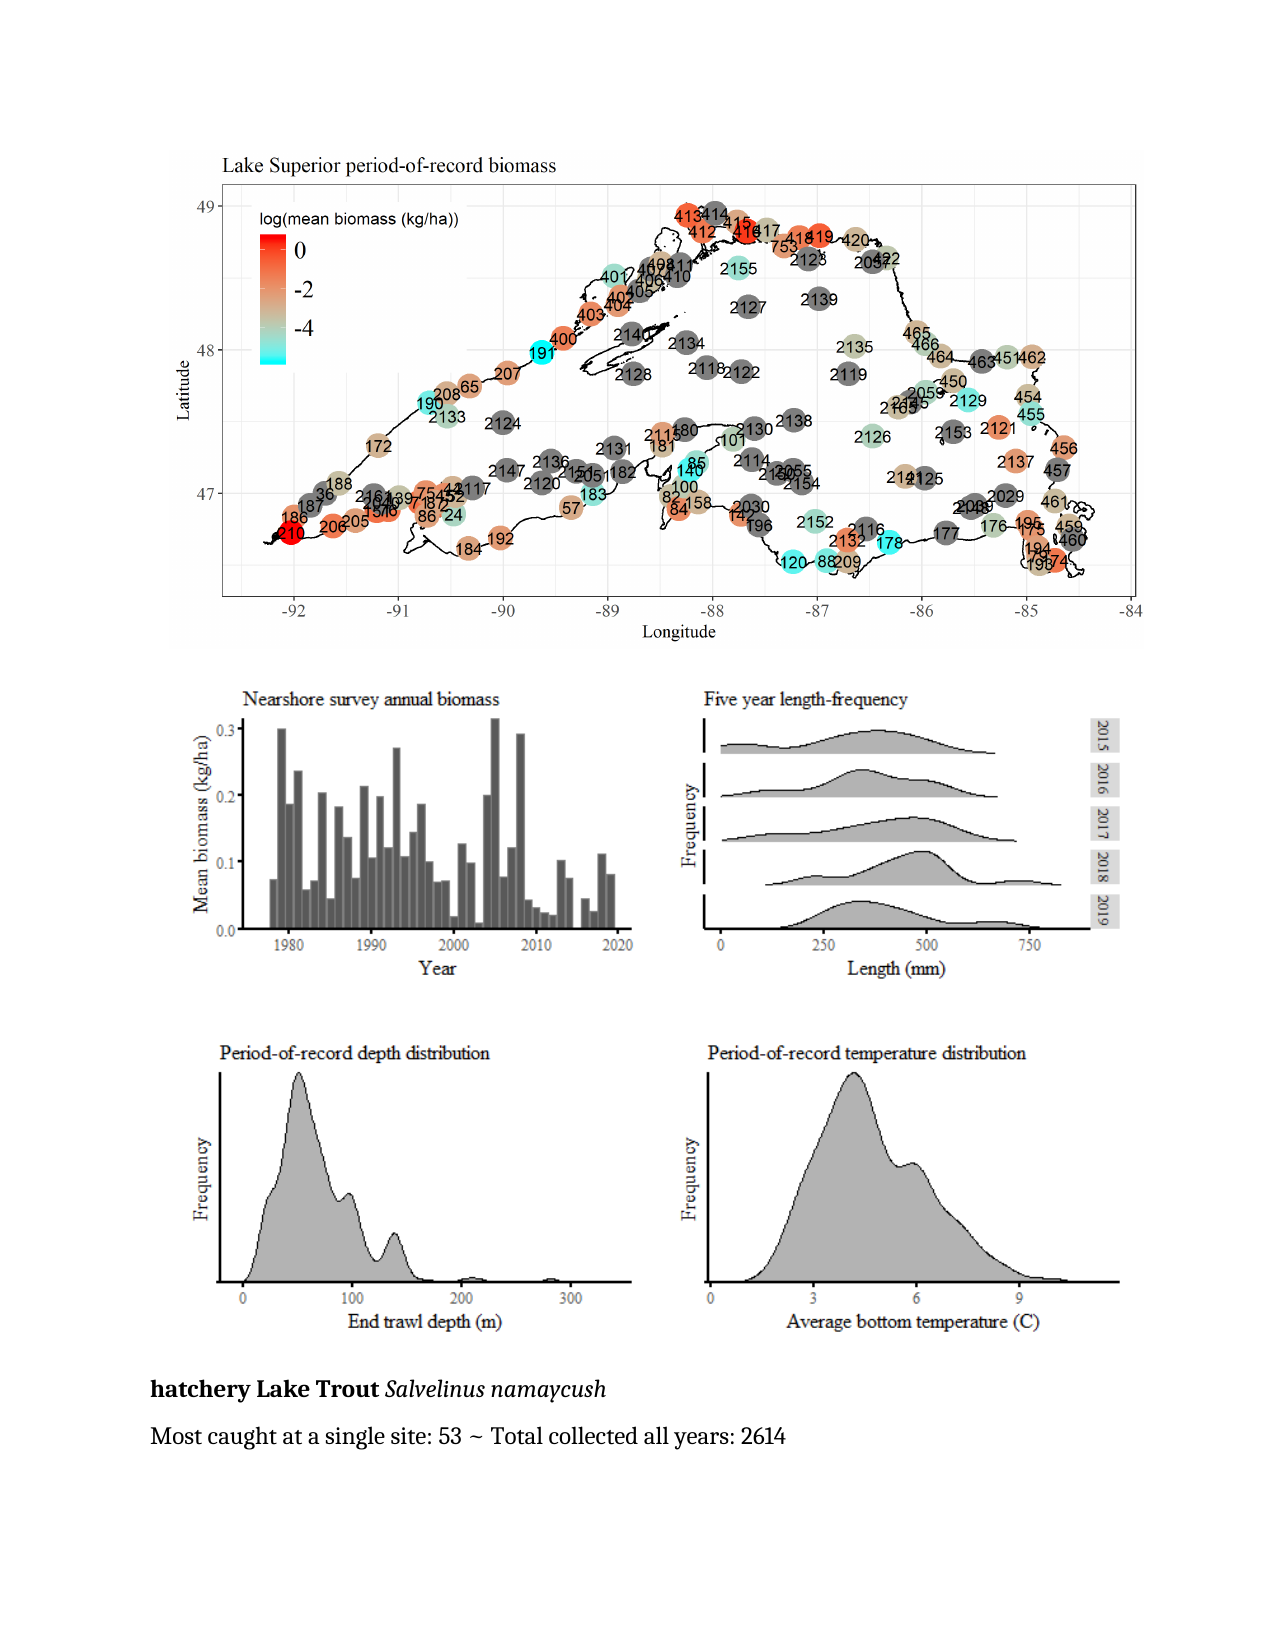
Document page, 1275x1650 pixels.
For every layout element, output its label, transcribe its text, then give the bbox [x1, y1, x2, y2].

text Most caught at a single site: 53 ~ Total collected all years: 2614 [150, 1422, 1125, 1451]
picture [168, 1021, 1144, 1356]
text hatchery Lake Trout Salvelinus namaycush [150, 1375, 1125, 1403]
picture [168, 667, 1144, 1003]
picture [168, 150, 1144, 649]
